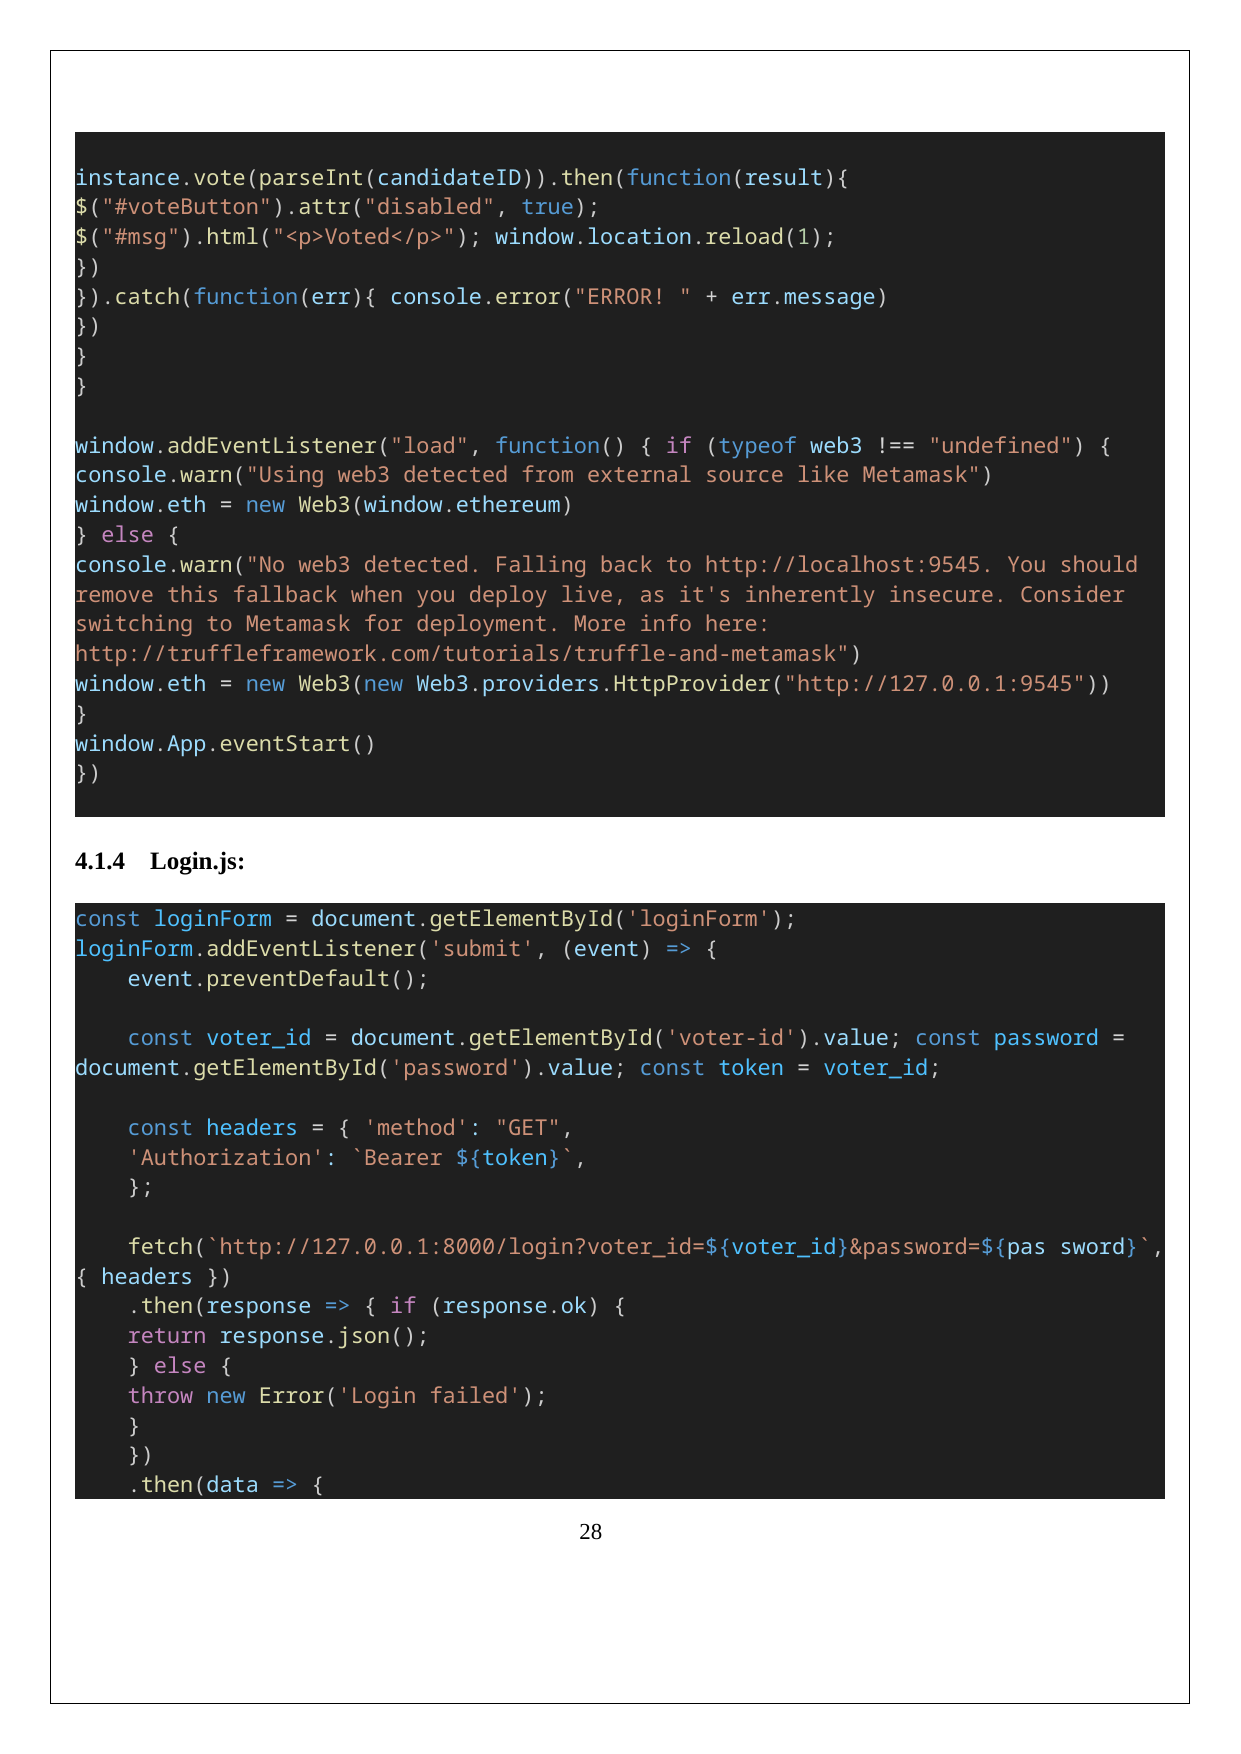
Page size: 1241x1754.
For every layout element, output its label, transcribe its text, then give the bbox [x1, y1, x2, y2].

text fetch(`http://127.0.0.1:8000/login?voter_id=${voter_id}&password=${pas sword}`, { headers }) [75, 1231, 1165, 1291]
text const loginForm = document.getElementById('loginForm'); loginForm.addEventListener('submit', (event) => { [75, 903, 1165, 963]
text window.addEventListener("load", function() { if (typeof web3 !== "undefined") { [75, 430, 1165, 459]
text return response.json(); [75, 1320, 1165, 1350]
text } [75, 340, 1165, 370]
text $("#voteButton").attr("disabled", true); [75, 191, 1165, 221]
text 'Authorization': `Bearer ${token}`, [75, 1142, 1165, 1171]
text }) [75, 311, 1165, 340]
text throw new Error('Login failed'); [75, 1380, 1165, 1410]
text }) [75, 757, 1165, 787]
text } [75, 1410, 1165, 1439]
text }; [75, 1171, 1165, 1201]
text .then(response => { if (response.ok) { [75, 1291, 1165, 1320]
text window.eth = new Web3(new Web3.providers.HttpProvider("http://127.0.0.1:9545")) [75, 668, 1165, 698]
text } [75, 698, 1165, 728]
text } [75, 370, 1165, 400]
text $("#msg").html("<p>Voted</p>"); window.location.reload(1); [75, 221, 1165, 251]
text window.eth = new Web3(window.ethereum) [75, 489, 1165, 519]
text console.warn("No web3 detected. Falling back to http://localhost:9545. You should remove this fallback when you deploy live, as it's inherently insecure. Consider switching to Metamask for deployment. More info here: http://truffleframework.com/tutorials/truffle-and-metamask") [75, 549, 1165, 668]
text const headers = { 'method': "GET", [75, 1112, 1165, 1142]
text instance.vote(parseInt(candidateID)).then(function(result){ [75, 162, 1165, 191]
text }).catch(function(err){ console.error("ERROR! " + err.message) [75, 281, 1165, 311]
list Login.js: [75, 846, 1165, 874]
text console.warn("Using web3 detected from external source like Metamask") [75, 459, 1165, 489]
text } else { [75, 1350, 1165, 1380]
text .then(data => { [75, 1469, 1165, 1499]
text const voter_id = document.getElementById('voter-id').value; const password = document.getElementById('password').value; const token = voter_id; [75, 1022, 1165, 1082]
text event.preventDefault(); [75, 963, 1165, 993]
text } else { [75, 519, 1165, 549]
text }) [75, 251, 1165, 281]
text window.App.eventStart() [75, 728, 1165, 757]
text }) [75, 1439, 1165, 1469]
